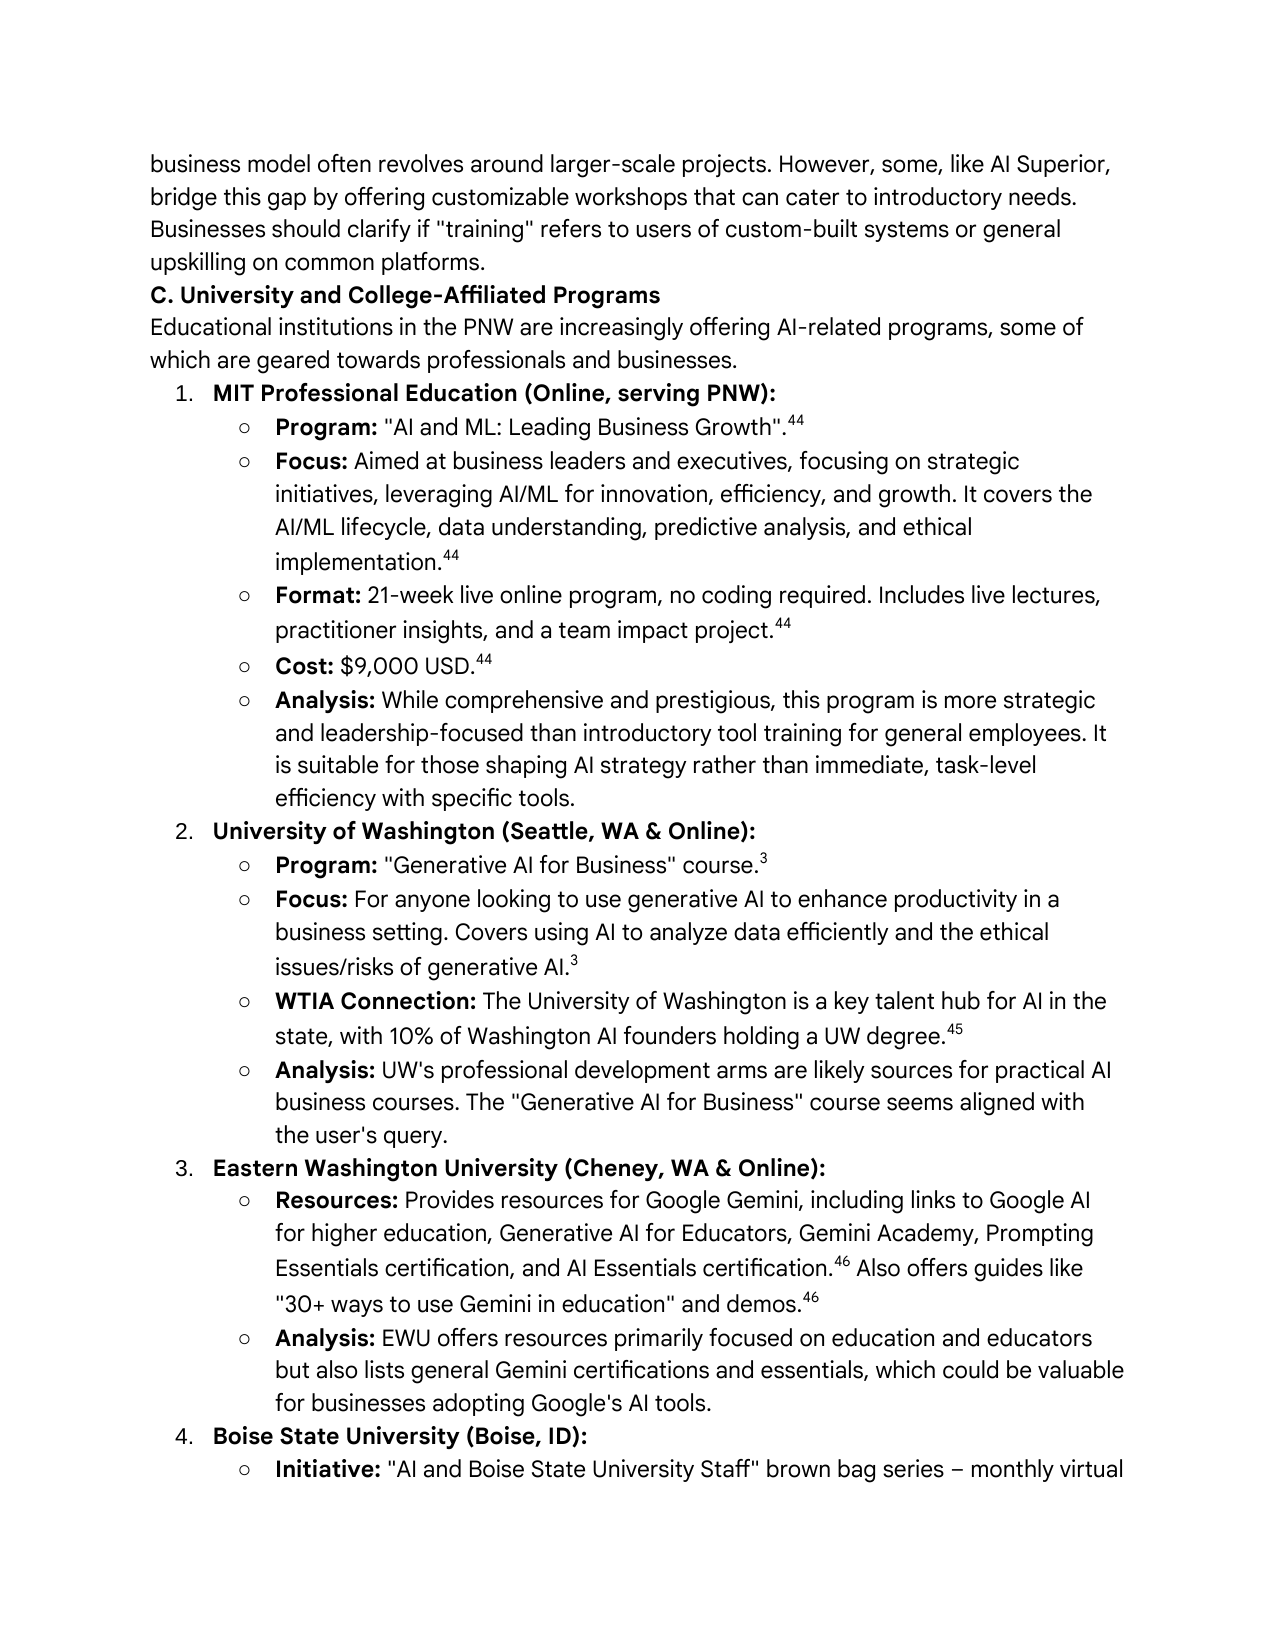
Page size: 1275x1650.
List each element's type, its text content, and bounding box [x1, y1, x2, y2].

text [150, 150, 1125, 277]
list MIT Professional Education (Online, serving PNW): [175, 379, 1125, 408]
text C. University and College-Affiliated Programs [150, 281, 1125, 309]
list Boise State University (Boise, ID): [175, 1422, 1125, 1451]
list Focus: Aimed at business leaders and executives, focusing on strategic initiatives, leveraging AI/ML for innovation, efficiency, and growth. It covers the AI/ML lifecycle, data understanding, predictive analysis, and ethical implementation.44 [237, 447, 1125, 577]
list Analysis: EWU offers resources primarily focused on education and educators but also lists general Gemini certifications and essentials, which could be valuable for businesses adopting Google's AI tools. [237, 1324, 1125, 1418]
list Format: 21-week live online program, no coding required. Includes live lectures, practitioner insights, and a team impact project.44 [237, 582, 1125, 646]
text Educational institutions in the PNW are increasingly offering AI-related programs, some of which are geared towards professionals and businesses. [150, 313, 1125, 375]
list University of Washington (Seattle, WA & Online): [175, 817, 1125, 846]
list Cost: $9,000 USD.44 [237, 651, 1125, 682]
list Program: "Generative AI for Business" course.3 [237, 850, 1125, 881]
list Focus: For anyone looking to use generative AI to enhance productivity in a business setting. Covers using AI to analyze data efficiently and the ethical issues/risks of generative AI.3 [237, 886, 1125, 983]
list Program: "AI and ML: Leading Business Growth".44 [237, 412, 1125, 443]
list Eastern Washington University (Cheney, WA & Online): [175, 1154, 1125, 1183]
list Analysis: UW's professional development arms are likely sources for practical AI business courses. The "Generative AI for Business" course seems aligned with the user's query. [237, 1056, 1125, 1150]
list Analysis: While comprehensive and prestigious, this program is more strategic and leadership-focused than introductory tool training for general employees. It is suitable for those shaping AI strategy rather than immediate, task-level efficiency with specific tools. [237, 686, 1125, 813]
list Resources: Provides resources for Google Gemini, including links to Google AI for higher education, Generative AI for Educators, Gemini Academy, Prompting Essentials certification, and AI Essentials certification.46 Also offers guides like "30+ ways to use Gemini in education" and demos.46 [237, 1187, 1125, 1320]
list WTIA Connection: The University of Washington is a key talent hub for AI in the state, with 10% of Washington AI founders holding a UW degree.45 [237, 987, 1125, 1052]
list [237, 1455, 1125, 1484]
